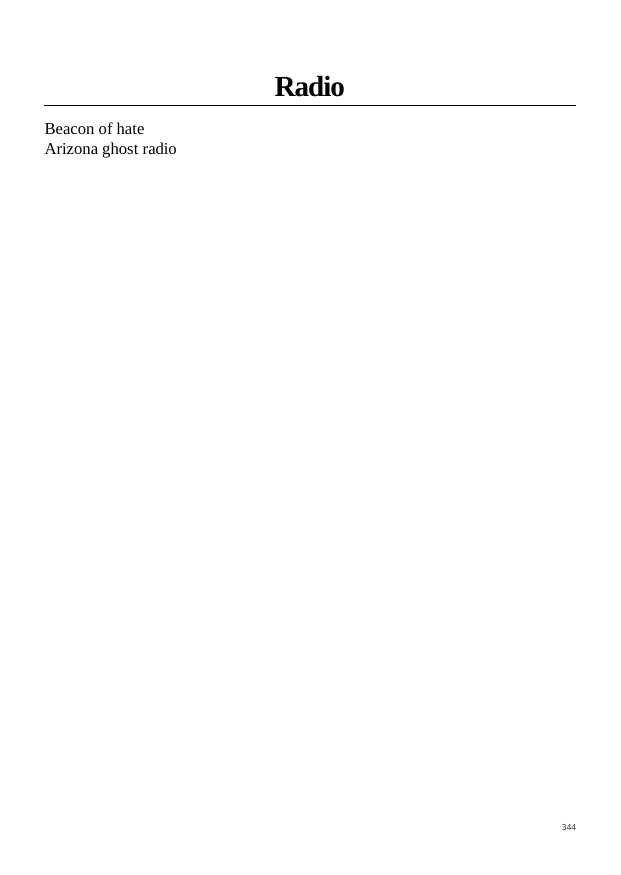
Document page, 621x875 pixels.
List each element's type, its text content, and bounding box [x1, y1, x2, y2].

subtitle Radio [44, 69, 576, 105]
text Arizona ghost radio [44, 139, 576, 158]
text Beacon of hate [44, 118, 576, 138]
